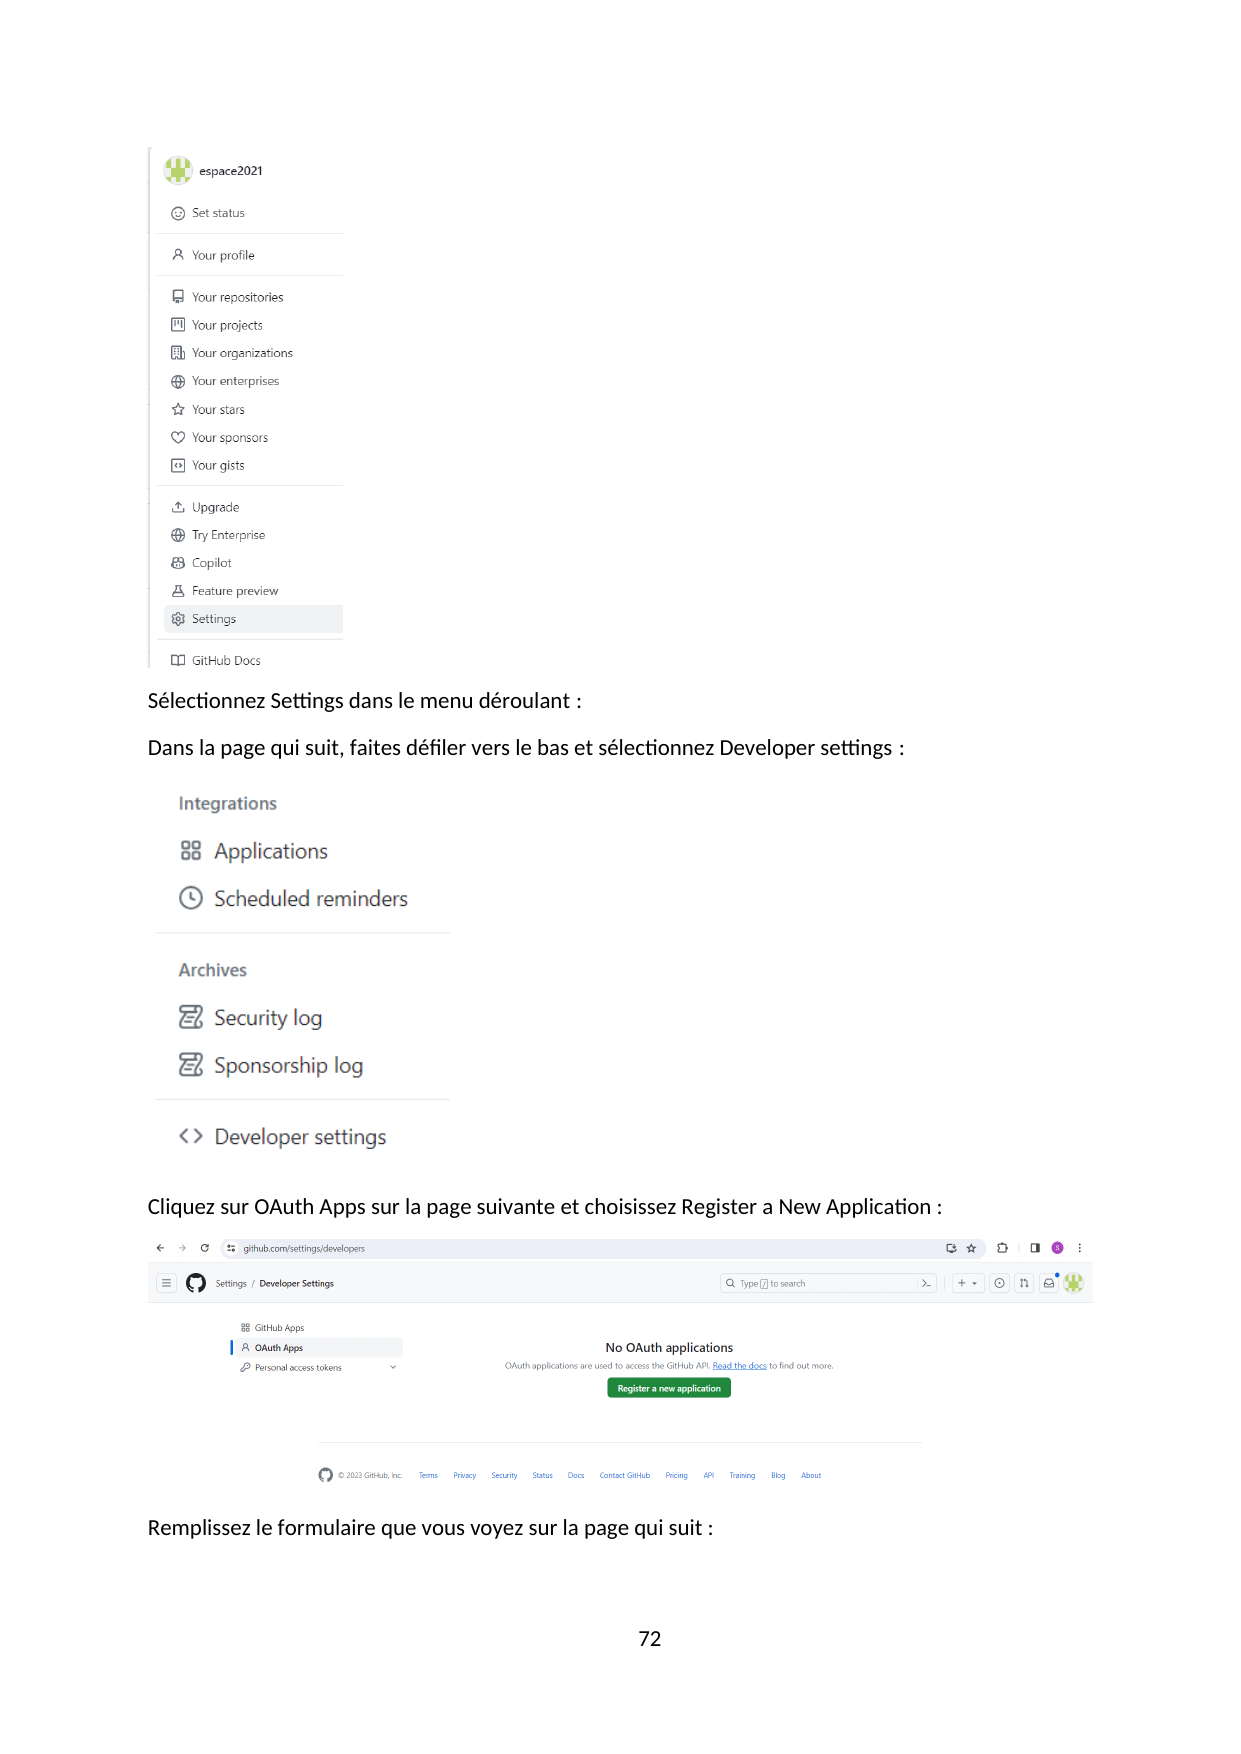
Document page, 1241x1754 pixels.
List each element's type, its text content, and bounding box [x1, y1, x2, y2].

picture [147, 780, 451, 1174]
picture [147, 1239, 1093, 1495]
text Sélectionnez Settings dans le menu déroulant : [148, 686, 1152, 714]
text Cliquez sur OAuth Apps sur la page suivante et choisissez Register a New Application : [148, 1192, 1152, 1220]
picture [147, 147, 344, 668]
text Remplissez le formulaire que vous voyez sur la page qui suit : [148, 1513, 1152, 1541]
text Dans la page qui suit, faites défiler vers le bas et sélectionnez Developer settings : [148, 733, 1152, 761]
